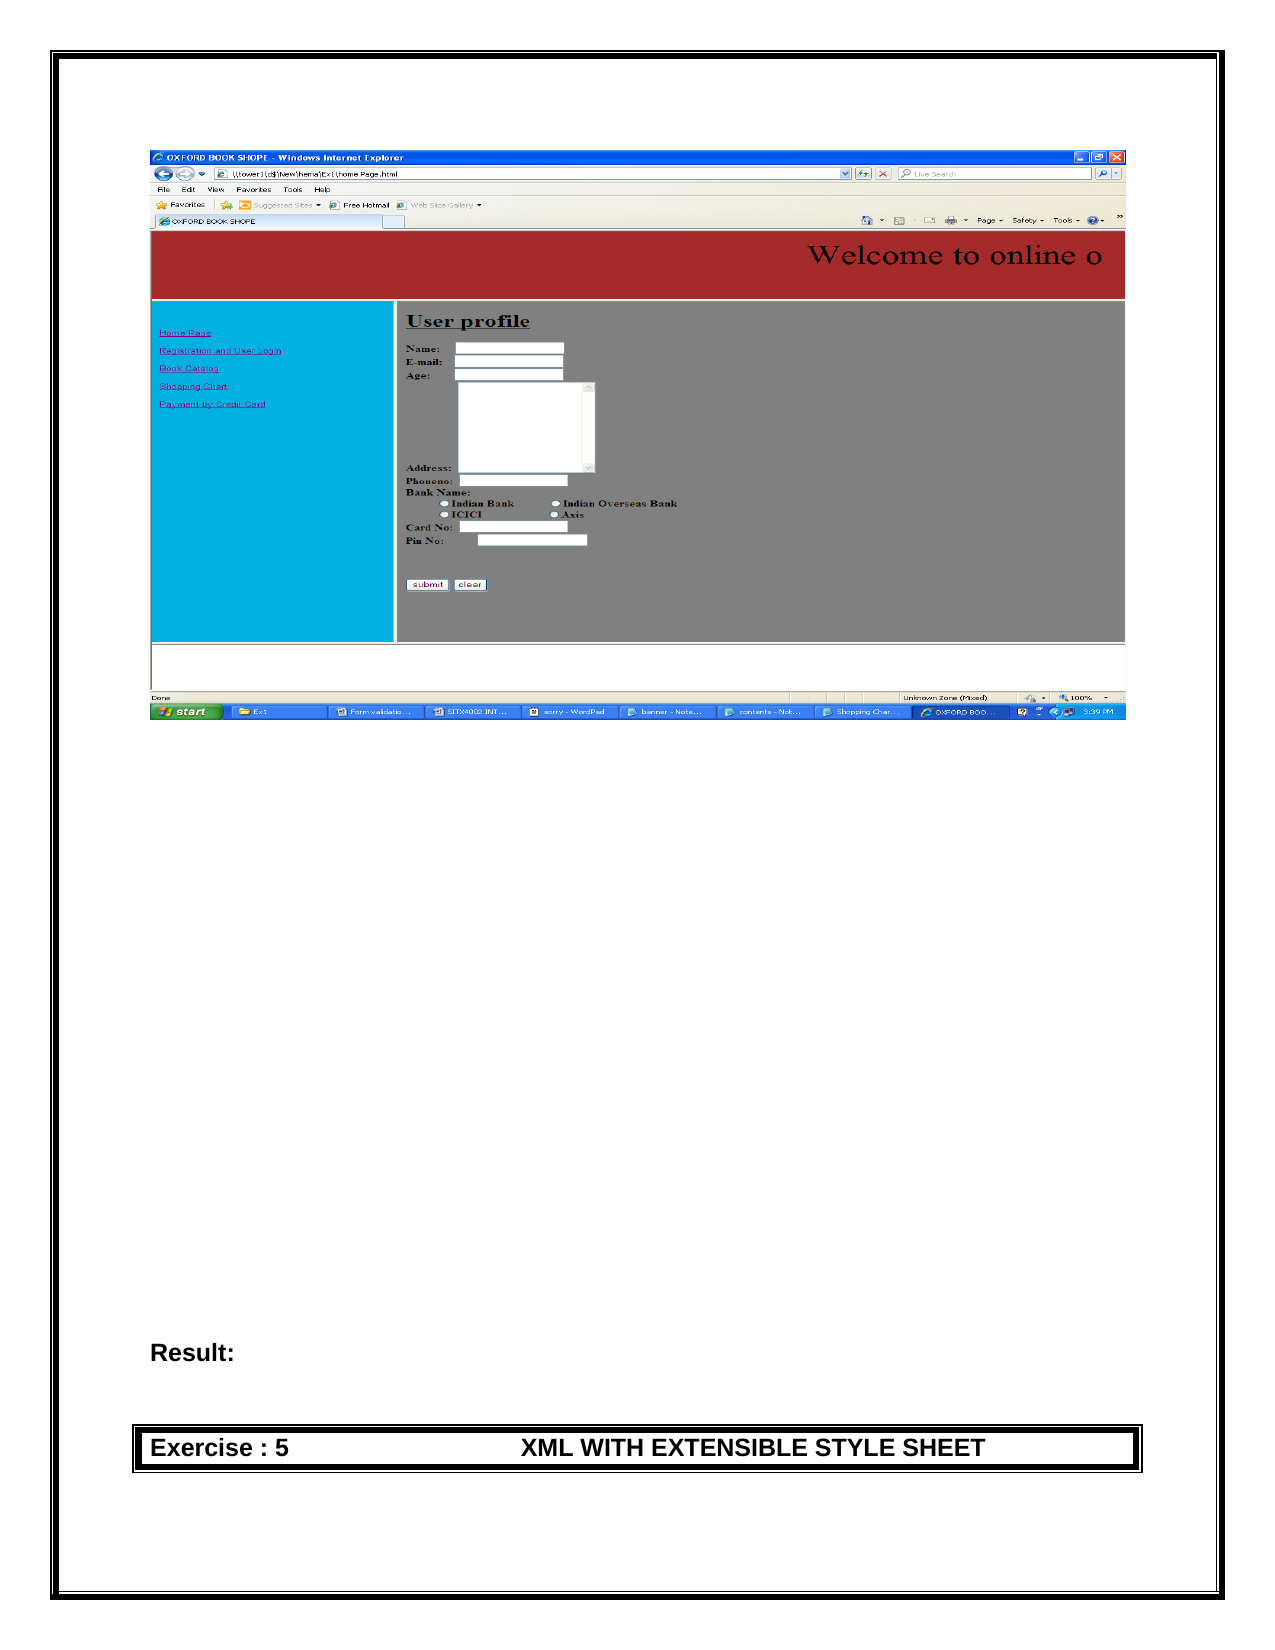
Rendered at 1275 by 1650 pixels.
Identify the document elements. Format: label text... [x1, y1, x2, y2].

picture [150, 150, 1126, 720]
text Result: [150, 1337, 1125, 1366]
